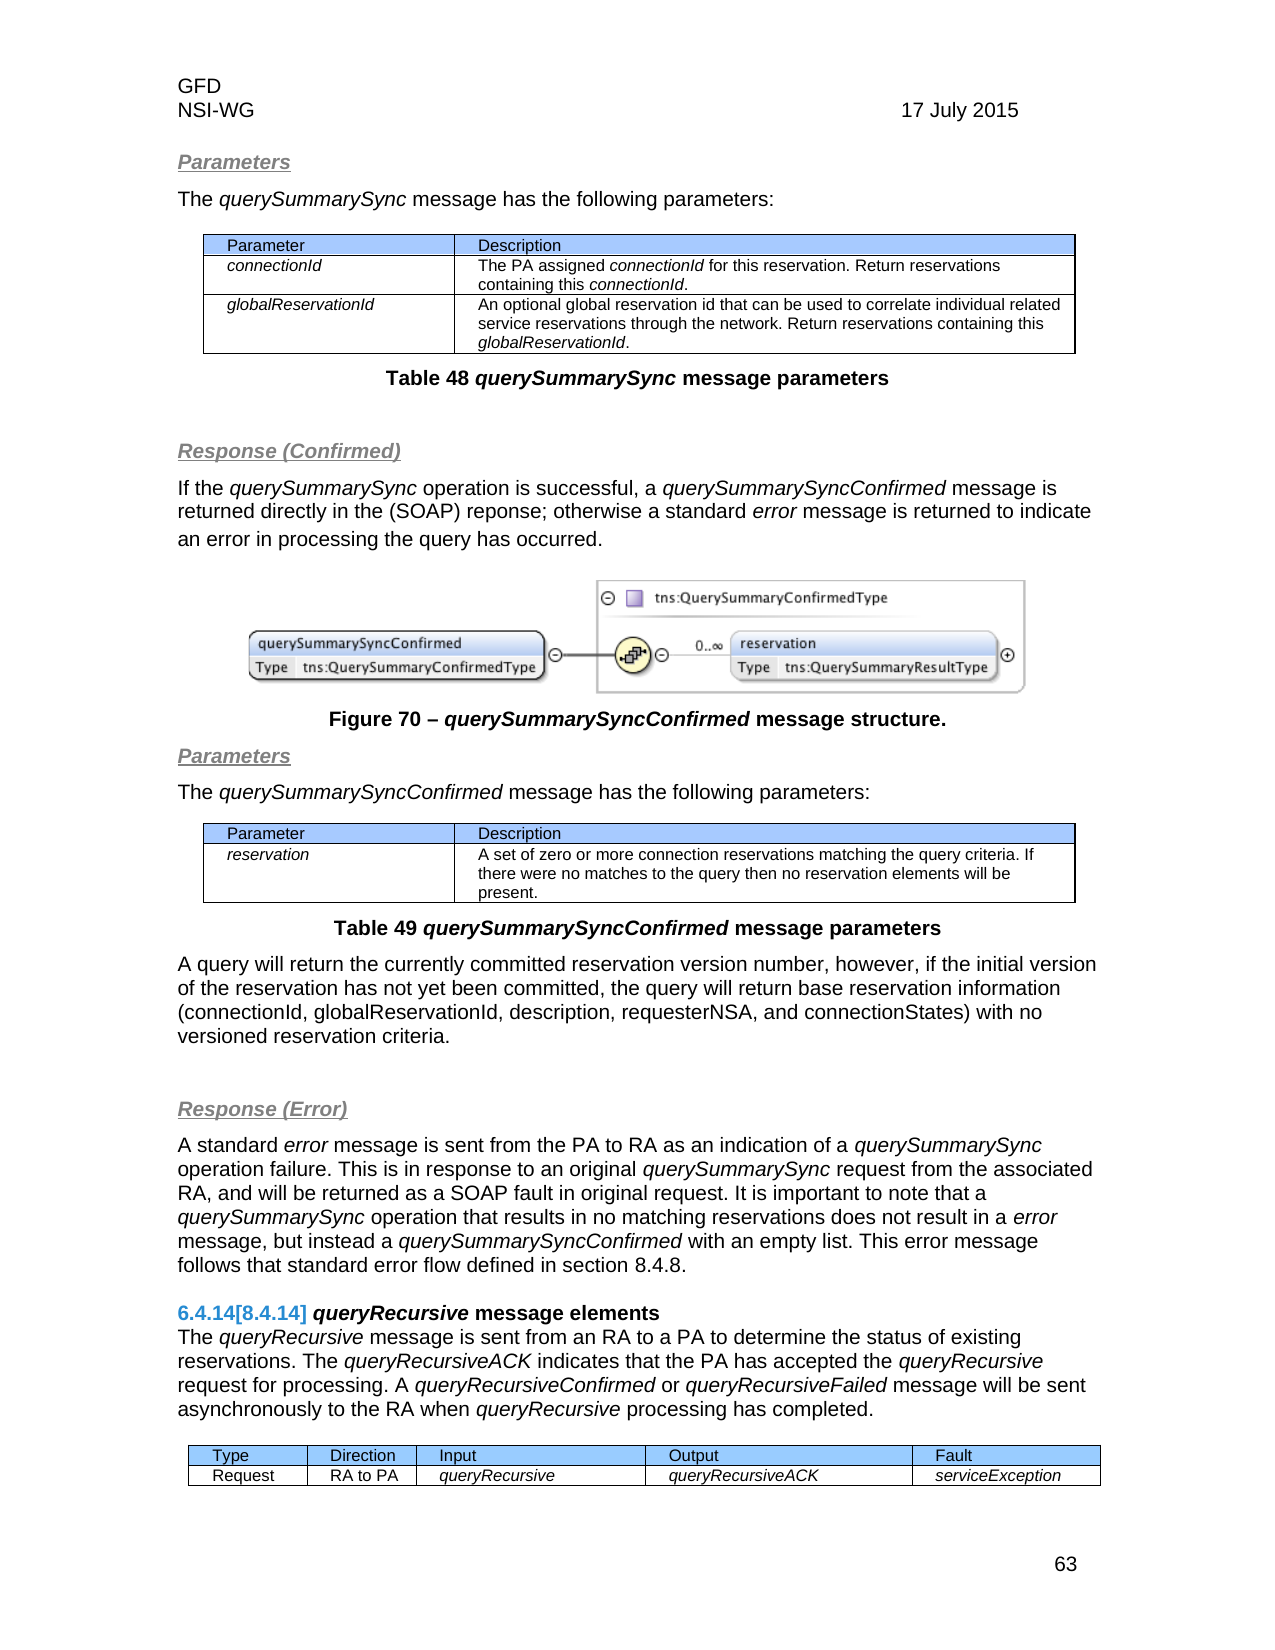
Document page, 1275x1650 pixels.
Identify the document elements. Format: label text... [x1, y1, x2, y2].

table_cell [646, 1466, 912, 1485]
text The querySummarySync message has the following parameters: [177, 186, 1098, 210]
text Response (Confirmed) [177, 439, 1098, 463]
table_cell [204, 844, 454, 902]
text Parameters [177, 743, 1098, 767]
text Figure 70 – querySummarySyncConfirmed message structure. [177, 707, 1098, 731]
text A standard error message is sent from the PA to RA as an indication of a querySummarySync operation failure. This is in response to an original querySummarySync request from the associated RA, and will be returned as a SOAP fault in original request. It is important to note that a querySummarySync operation that results in no matching reservations does not result in a error message, but instead a querySummarySyncConfirmed with an empty list. This error message follows that standard error flow defined in section 8.4.8. [177, 1133, 1098, 1277]
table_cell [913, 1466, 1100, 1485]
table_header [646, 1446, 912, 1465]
picture [248, 580, 1027, 695]
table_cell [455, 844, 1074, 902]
text A query will return the currently committed reservation version number, however, if the initial version of the reservation has not yet been committed, the query will return base reservation information (connectionId, globalReservationId, description, requesterNSA, and connectionStates) with no versioned reservation criteria. [177, 952, 1098, 1048]
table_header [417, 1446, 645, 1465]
text The queryRecursive message is sent from an RA to a PA to determine the status of existing reservations. The queryRecursiveACK indicates that the PA has accepted the queryRecursive request for processing. A queryRecursiveConfirmed or queryRecursiveFailed message will be sent asynchronously to the RA when queryRecursive processing has completed. [177, 1325, 1098, 1421]
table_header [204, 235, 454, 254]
subtitle queryRecursive message elements [177, 1301, 1098, 1325]
text Table 49 querySummarySyncConfirmed message parameters [177, 915, 1098, 939]
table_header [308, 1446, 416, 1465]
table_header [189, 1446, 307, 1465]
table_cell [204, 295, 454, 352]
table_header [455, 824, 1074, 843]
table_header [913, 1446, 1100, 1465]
text Response (Error) [177, 1097, 1098, 1121]
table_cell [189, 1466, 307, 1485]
text If the querySummarySync operation is successful, a querySummarySyncConfirmed message is returned directly in the (SOAP) reponse; otherwise a standard error message is returned to indicate an error in processing the query has occurred. [177, 475, 1098, 552]
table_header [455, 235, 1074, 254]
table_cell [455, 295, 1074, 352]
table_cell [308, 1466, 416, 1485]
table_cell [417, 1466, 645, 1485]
text The querySummarySyncConfirmed message has the following parameters: [177, 780, 1098, 804]
text Table 48 querySummarySync message parameters [177, 366, 1098, 390]
text Parameters [177, 150, 1098, 174]
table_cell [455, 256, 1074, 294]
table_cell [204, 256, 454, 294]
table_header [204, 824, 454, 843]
